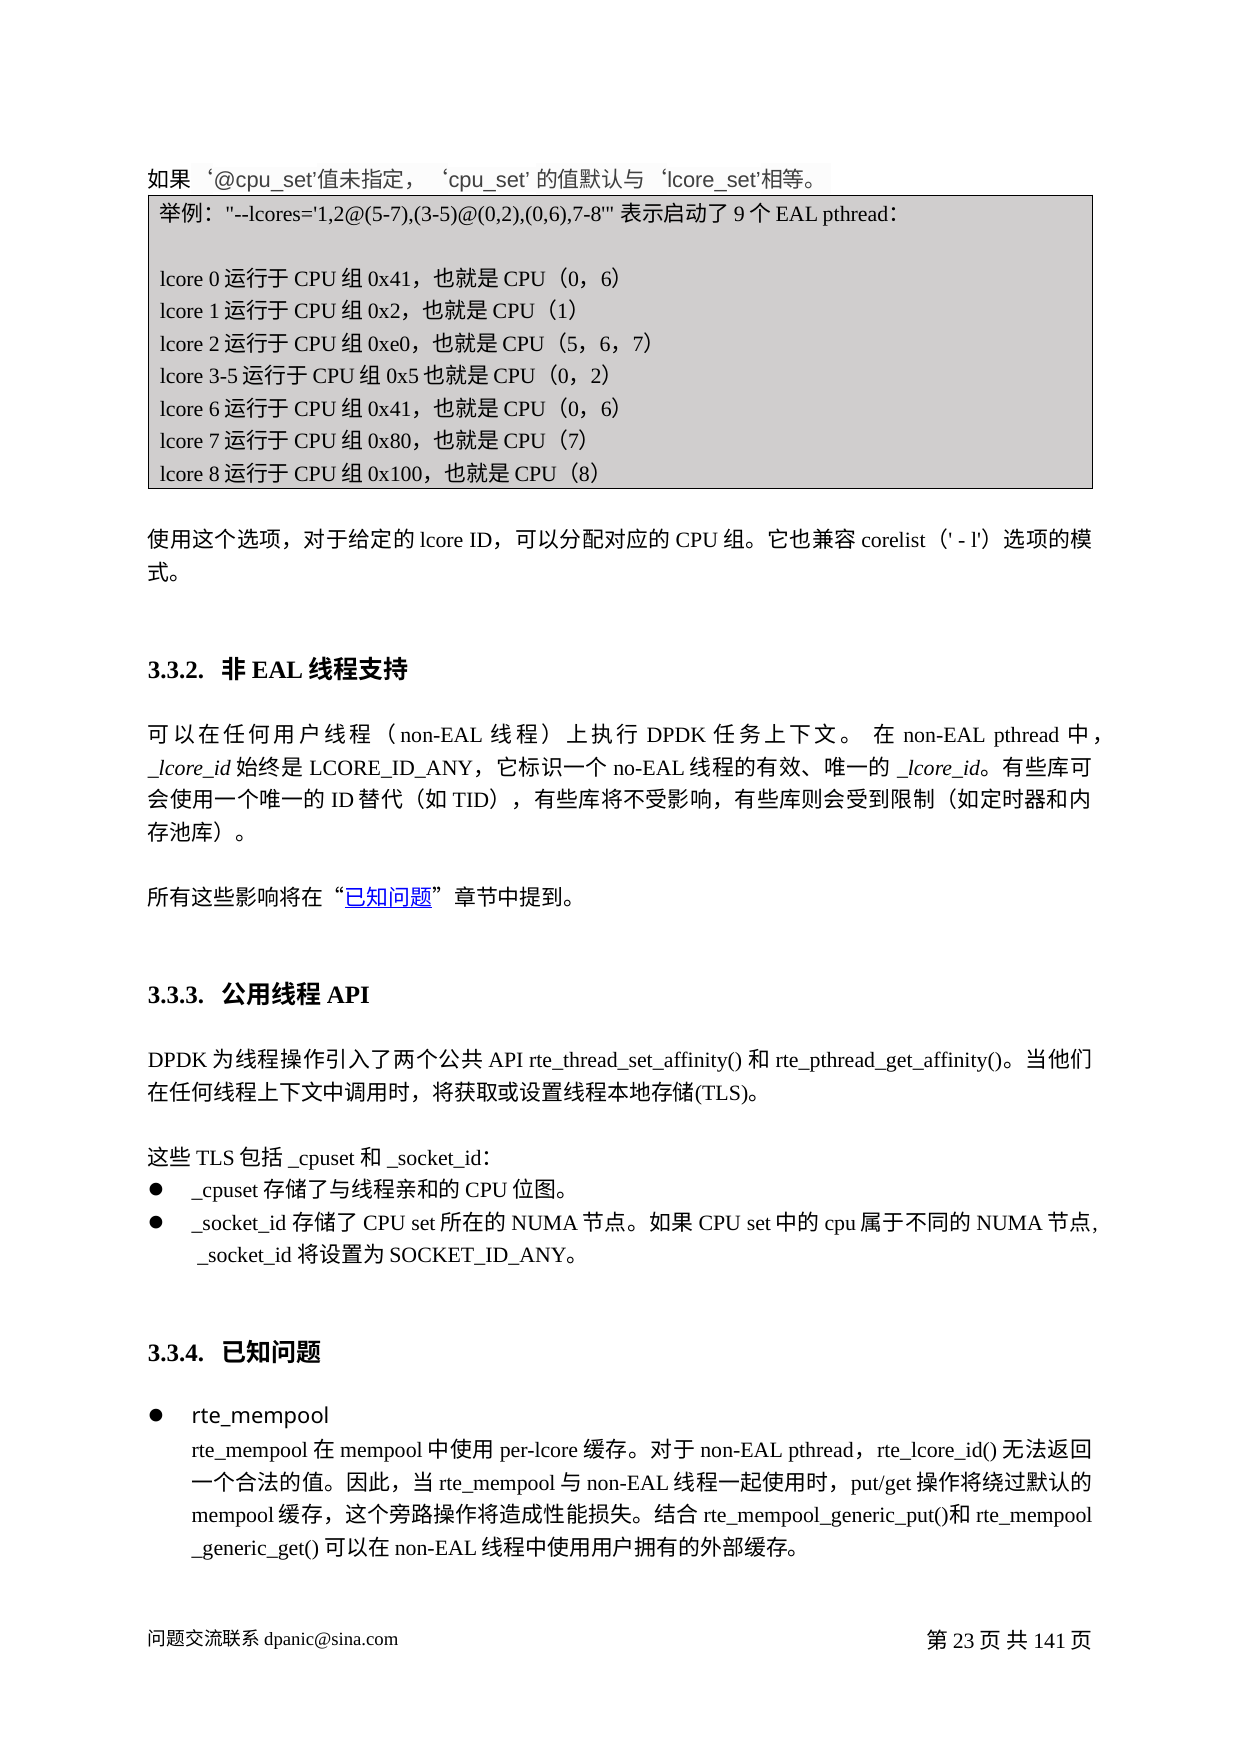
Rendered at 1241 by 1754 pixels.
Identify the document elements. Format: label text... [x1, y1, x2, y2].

list rte_mempool [148, 1399, 1092, 1432]
text 这些TLS包括 _cpuset 和 _socket_id： [148, 1139, 1092, 1172]
subtitle 已知问题 [148, 1318, 1092, 1383]
text 所有这些影响将在“已知问题”章节中提到。 [148, 879, 1092, 912]
list rte_mempool在mempool中使用per-lcore缓存。对于non-EAL pthread，rte_lcore_id() 无法返回一个合法的值。因此，当rte_mempool与non-EAL线程一起使用时，put/get操作将绕过默认的mempool缓存，这个旁路操作将造成性能损失。结合 rte_mempool_generic_put()和 rte_mempool_generic_get() 可以在non-EAL线程中使用用户拥有的外部缓存。 [191, 1432, 1092, 1562]
text 如果‘@cpu_set’值未指定，‘cpu_set’ 的值默认与‘lcore_set’相等。 [148, 162, 1092, 194]
subtitle 公用线程API [148, 960, 1092, 1025]
list _socket_id 存储了CPU set所在的NUMA节点。如果CPU set中的cpu属于不同的NUMA节点, _socket_id 将设置为SOCKET_ID_ANY。 [148, 1204, 1092, 1269]
table_header 举例："--lcores='1,2@(5-7),(3-5)@(0,2),(0,6),7-8'" 表示启动了9个EAL pthread： lcore 0运行于CPU组 0x41，也就是CPU（0，6） lcore 1运行于CPU组 0x2，也就是CPU（1） lcore 2运行于CPU组 0xe0，也就是CPU（5，6，7） lcore 3-5运行于CPU组 0x5也就是CPU（0，2） lcore 6运行于CPU组 0x41，也就是CPU（0，6） lcore 7运行于CPU组 0x80，也就是CPU（7） lcore 8运行于CPU组 0x100，也就是CPU（8） [149, 196, 1092, 488]
text 可以在任何用户线程（non-EAL线程）上执行DPDK任务上下文。 在non-EAL pthread中，_lcore_id 始终是 LCORE_ID_ANY，它标识一个no-EAL线程的有效、唯一的 _lcore_id。有些库可会使用一个唯一的ID替代（如TID），有些库将不受影响，有些库则会受到限制（如定时器和内存池库）。 [148, 717, 1092, 847]
subtitle 非EAL线程支持 [148, 635, 1092, 700]
text 使用这个选项，对于给定的lcore ID，可以分配对应的CPU组。它也兼容corelist（' - l'）选项的模式。 [148, 522, 1092, 587]
list _cpuset 存储了与线程亲和的CPU位图。 [148, 1172, 1092, 1204]
text DPDK为线程操作引入了两个公共API rte_thread_set_affinity() 和 rte_pthread_get_affinity()。当他们在任何线程上下文中调用时，将获取或设置线程本地存储(TLS)。 [148, 1042, 1092, 1107]
